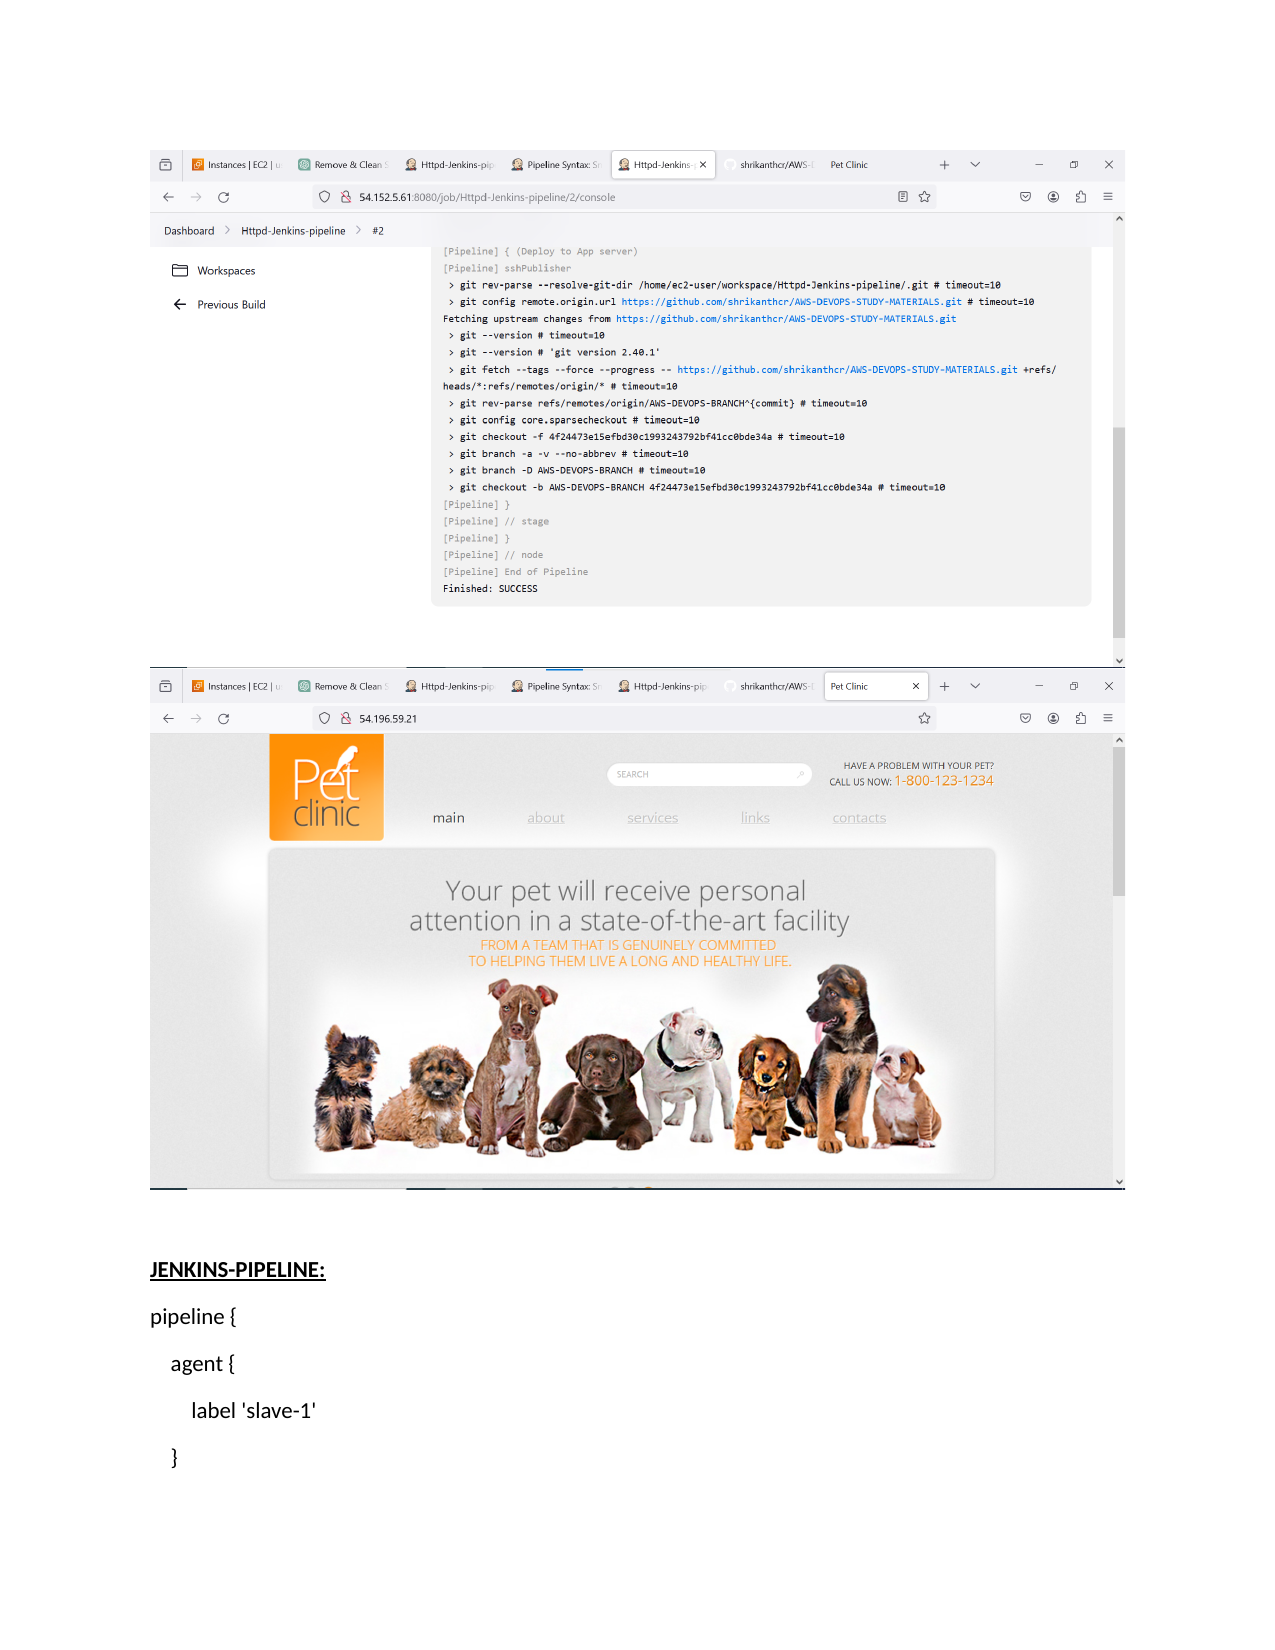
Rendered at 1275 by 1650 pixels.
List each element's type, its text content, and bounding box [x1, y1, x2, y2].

picture [150, 669, 1125, 1190]
text agent { [150, 1349, 1125, 1377]
text JENKINS-PIPELINE: [150, 1255, 1125, 1283]
text } [150, 1443, 1125, 1471]
picture [150, 150, 1125, 668]
text pipeline { [150, 1302, 1125, 1330]
text label 'slave-1' [150, 1396, 1125, 1424]
